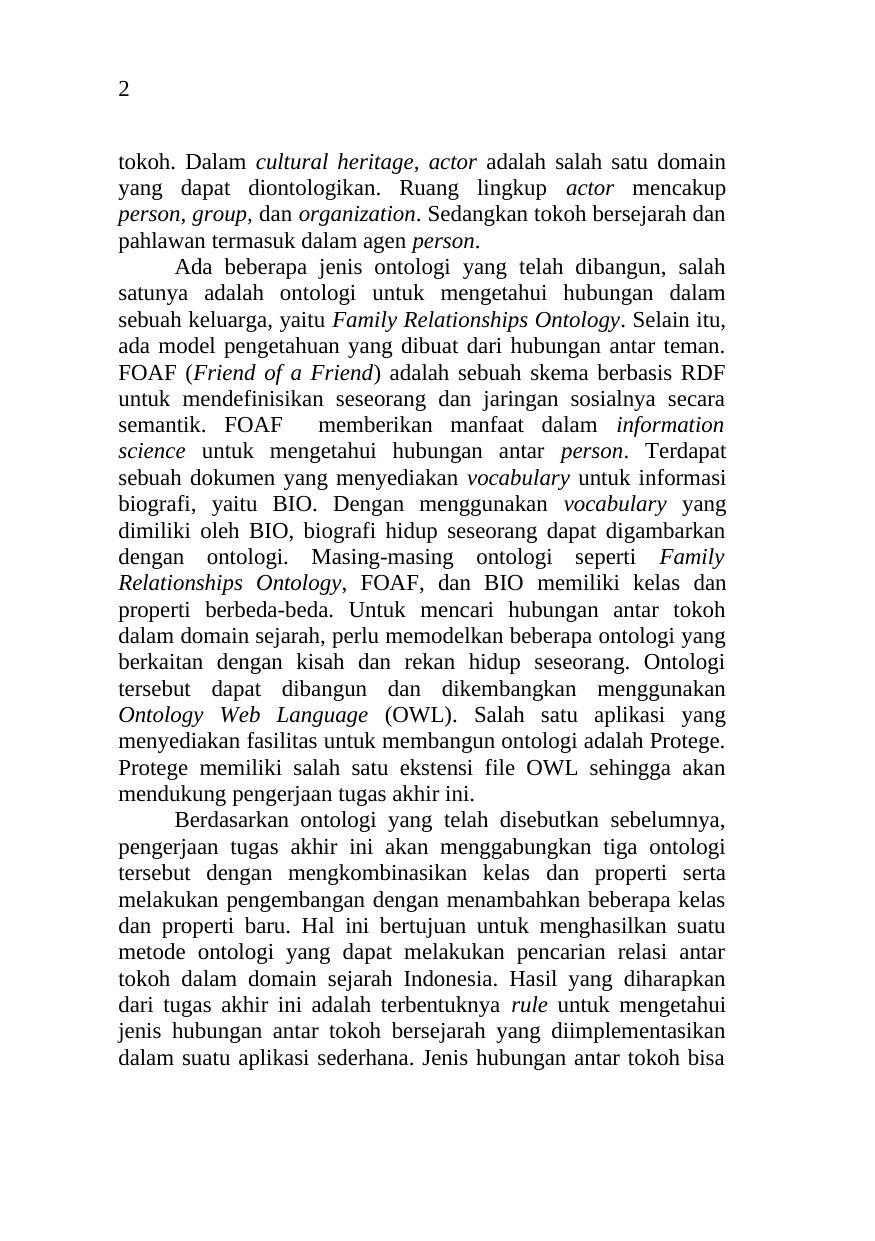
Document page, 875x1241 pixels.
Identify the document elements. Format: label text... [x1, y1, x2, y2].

text Ada beberapa jenis ontologi yang telah dibangun, salah satunya adalah ontologi untuk mengetahui hubungan dalam sebuah keluarga, yaitu Family Relationships Ontology. Selain itu, ada model pengetahuan yang dibuat dari hubungan antar teman. FOAF (Friend of a Friend) adalah sebuah skema berbasis RDF untuk mendefinisikan seseorang dan jaringan sosialnya secara semantik. FOAF memberikan manfaat dalam information science untuk mengetahui hubungan antar person. Terdapat sebuah dokumen yang menyediakan vocabulary untuk informasi biografi, yaitu BIO. Dengan menggunakan vocabulary yang dimiliki oleh BIO, biografi hidup seseorang dapat digambarkan dengan ontologi. Masing-masing ontologi seperti Family Relationships Ontology, FOAF, dan BIO memiliki kelas dan properti berbeda-beda. Untuk mencari hubungan antar tokoh dalam domain sejarah, perlu memodelkan beberapa ontologi yang berkaitan dengan kisah dan rekan hidup seseorang. Ontologi tersebut dapat dibangun dan dikembangkan menggunakan Ontology Web Language (OWL). Salah satu aplikasi yang menyediakan fasilitas untuk membangun ontologi adalah Protege. Protege memiliki salah satu ekstensi file OWL sehingga akan mendukung pengerjaan tugas akhir ini. [118, 253, 726, 807]
